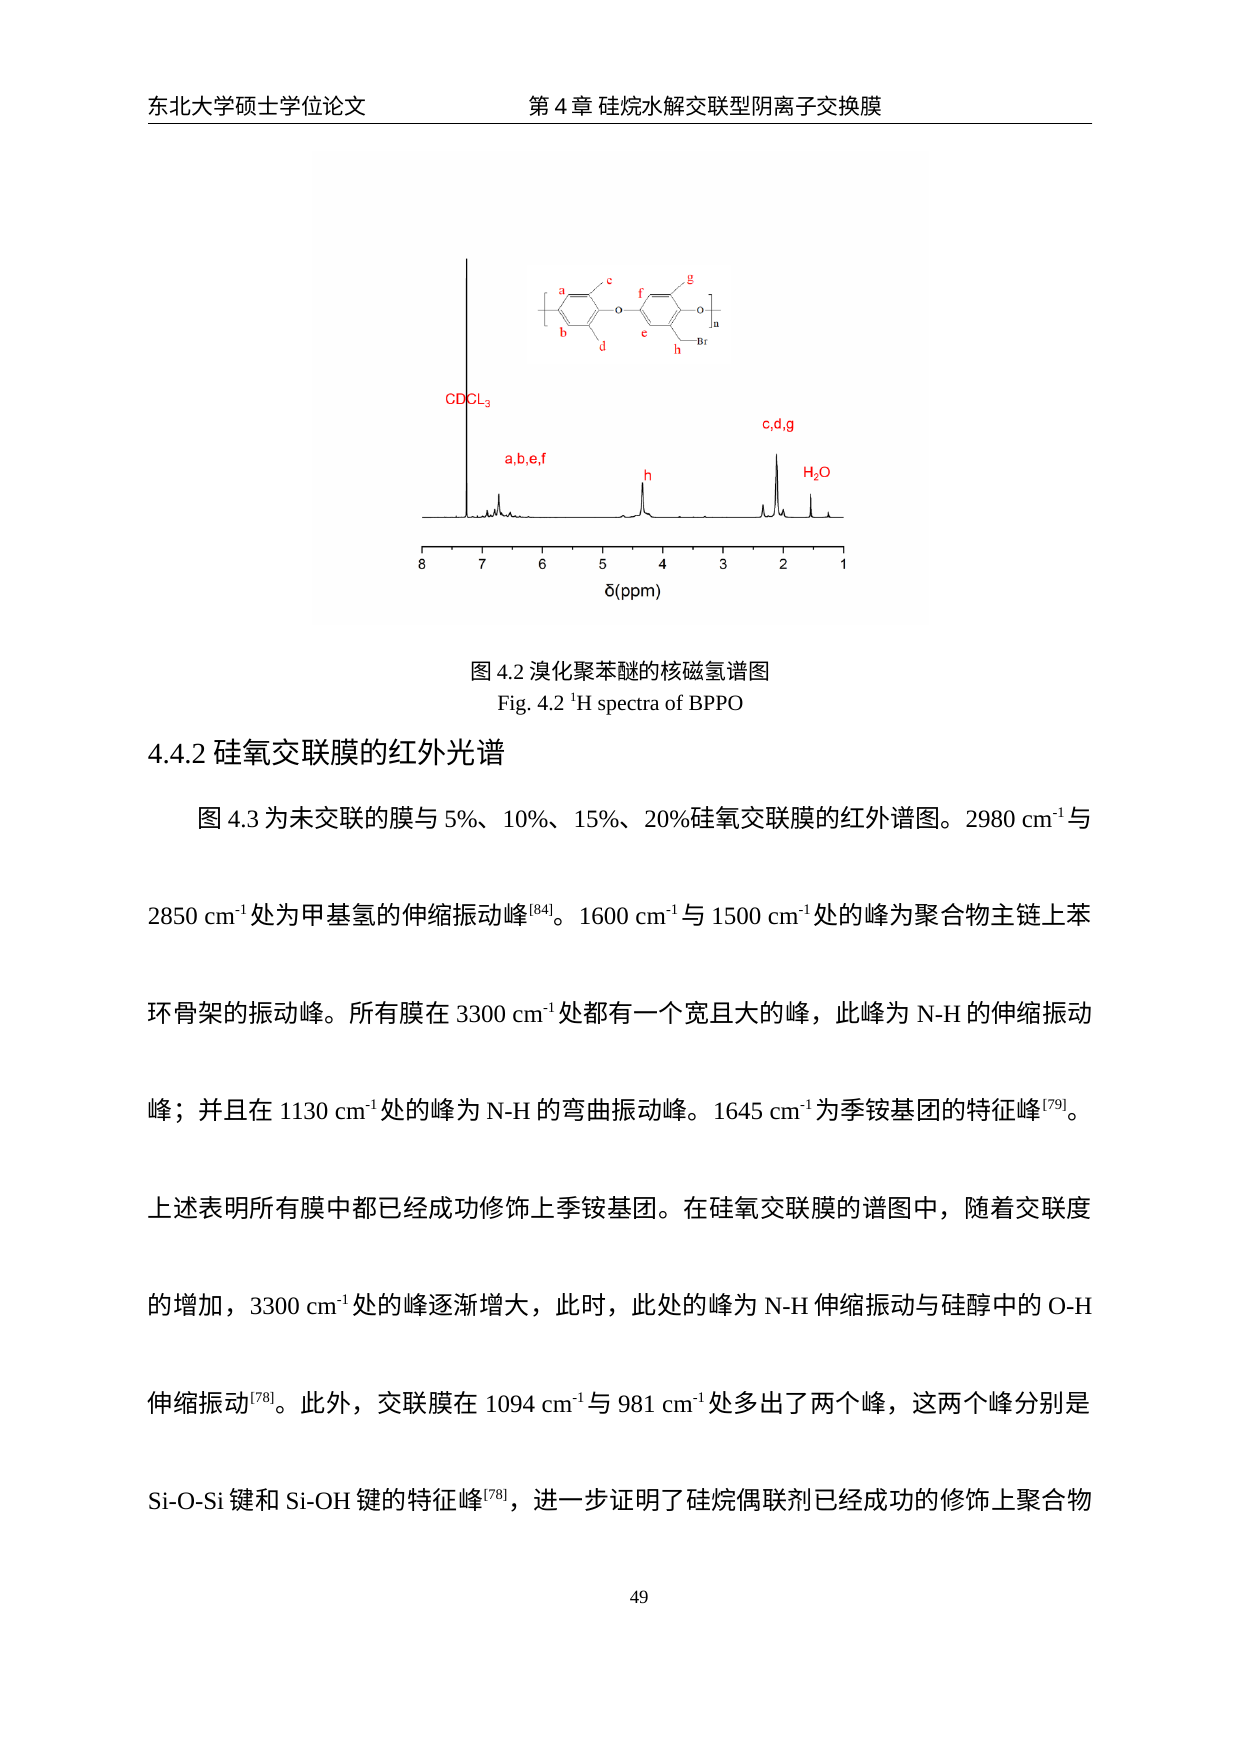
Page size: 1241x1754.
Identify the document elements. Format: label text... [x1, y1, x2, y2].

subtitle 4.4.2 硅氧交联膜的红外光谱 [148, 719, 1092, 784]
text 图4.2 溴化聚苯醚的核磁氢谱图 [148, 654, 1092, 686]
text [148, 784, 1092, 1531]
text Fig. 4.2 1H spectra of BPPO [148, 686, 1092, 719]
picture [311, 151, 929, 625]
